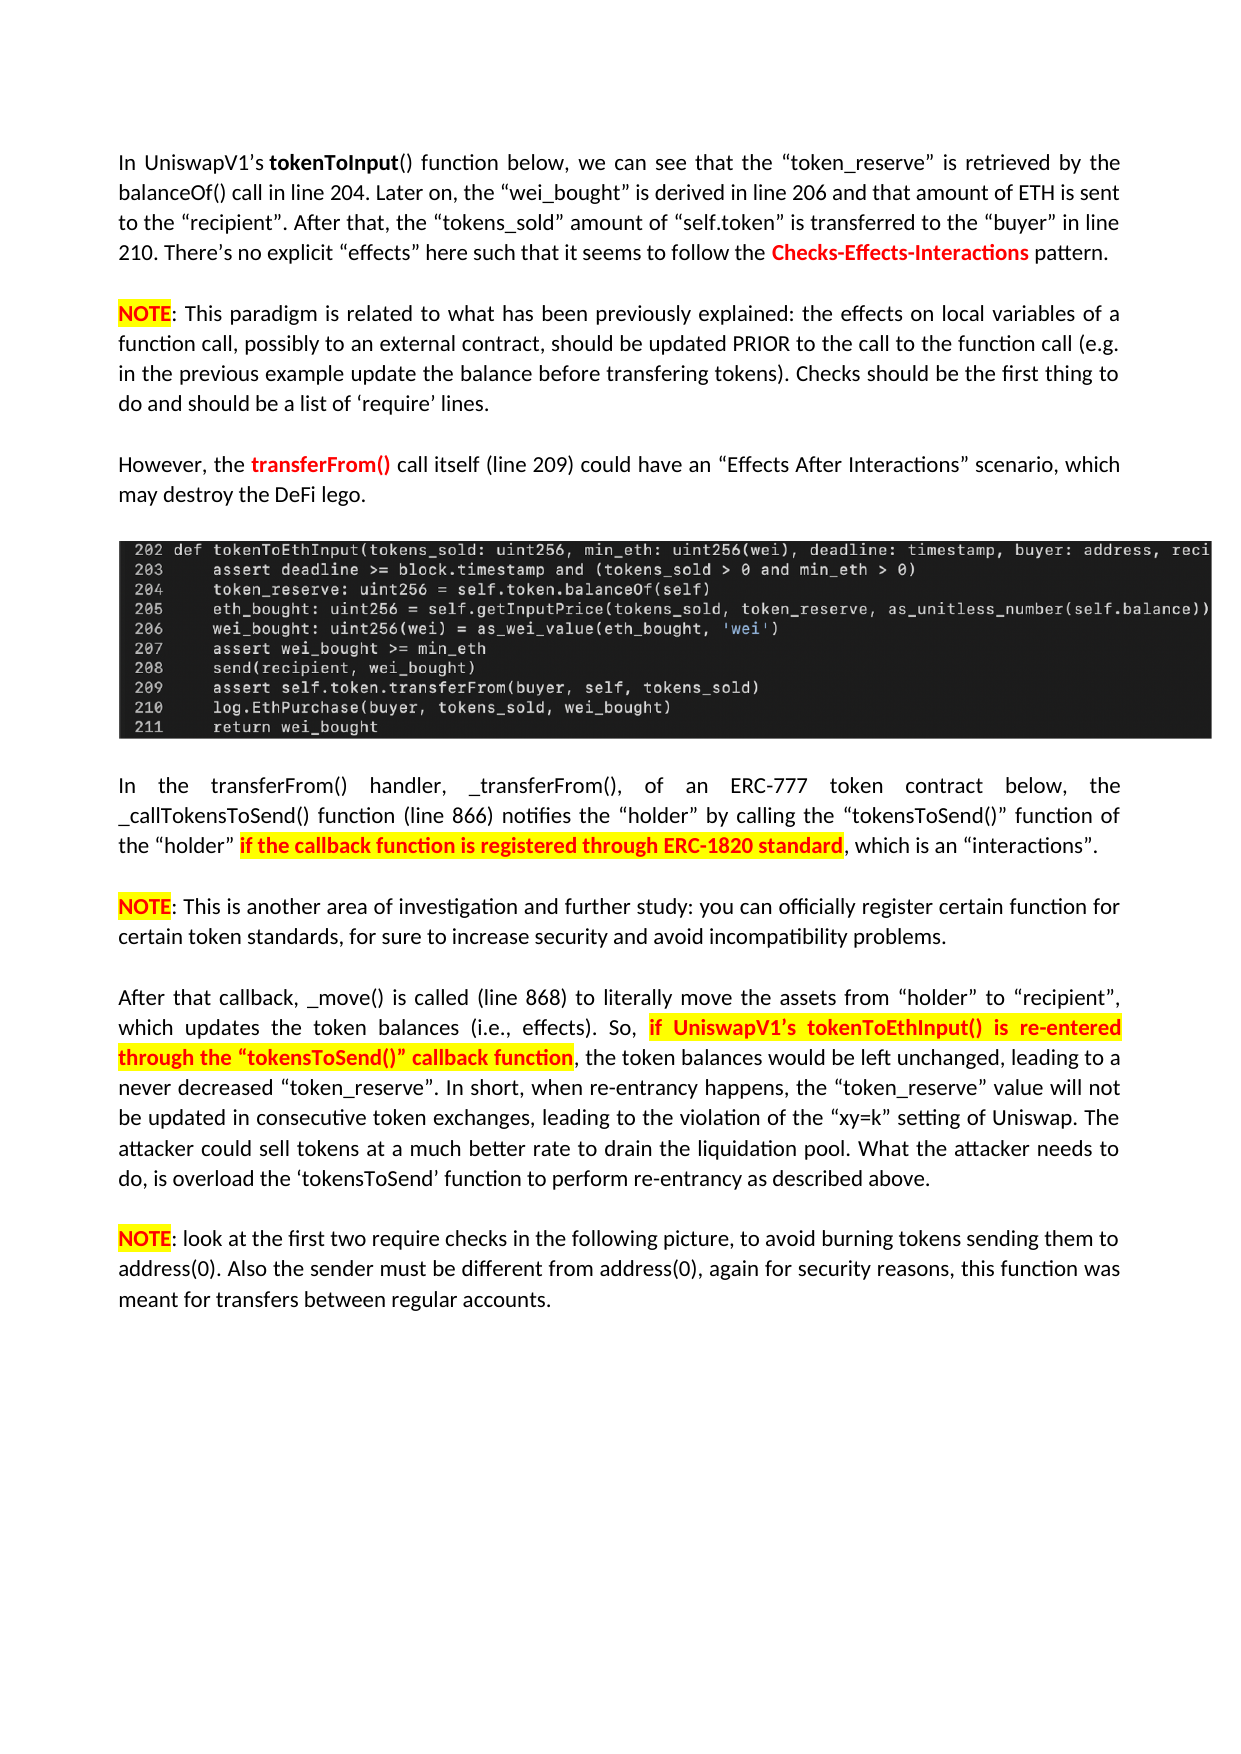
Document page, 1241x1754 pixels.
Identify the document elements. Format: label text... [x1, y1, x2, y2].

text After that callback, _move() is called (line 868) to literally move the assets from “holder” to “recipient”, which updates the token balances (i.e., effects). So, if UniswapV1’s tokenToEthInput() is re-entered through the “tokensToSend()” callback function, the token balances would be left unchanged, leading to a never decreased “token_reserve”. In short, when re-entrancy happens, the “token_reserve” value will not be updated in consecutive token exchanges, leading to the violation of the “xy=k” setting of Uniswap. The attacker could sell tokens at a much better rate to drain the liquidation pool. What the attacker needs to do, is overload the ‘tokensToSend’ function to perform re-entrancy as described above. [118, 983, 1122, 1192]
text NOTE: This is another area of investigation and further study: you can officially register certain function for certain token standards, for sure to increase security and avoid incompatibility problems. [118, 892, 1122, 950]
text NOTE: This paradigm is related to what has been previously explained: the effects on local variables of a function call, possibly to an external contract, should be updated PRIOR to the call to the function call (e.g. in the previous example update the balance before transfering tokens). Checks should be the first thing to do and should be a list of ‘require’ lines. [118, 299, 1122, 417]
text In UniswapV1’s tokenToInput() function below, we can see that the “token_reserve” is retrieved by the balanceOf() call in line 204. Later on, the “wei_bought” is derived in line 206 and that amount of ETH is sent to the “recipient”. After that, the “tokens_sold” amount of “self.token” is transferred to the “buyer” in line 210. There’s no explicit “effects” here such that it seems to follow the Checks-Effects-Interactions pattern. [118, 148, 1122, 266]
picture [118, 540, 1212, 739]
text In the transferFrom() handler, _transferFrom(), of an ERC-777 token contract below, the _callTokensToSend() function (line 866) notifies the “holder” by calling the “tokensToSend()” function of the “holder” if the callback function is registered through ERC-1820 standard, which is an “interactions”. [118, 771, 1122, 859]
text NOTE: look at the first two require checks in the following picture, to avoid burning tokens sending them to address(0). Also the sender must be different from address(0), again for security reasons, this function was meant for transfers between regular accounts. [118, 1224, 1122, 1313]
text However, the transferFrom() call itself (line 209) could have an “Effects After Interactions” scenario, which may destroy the DeFi lego. [118, 450, 1122, 508]
